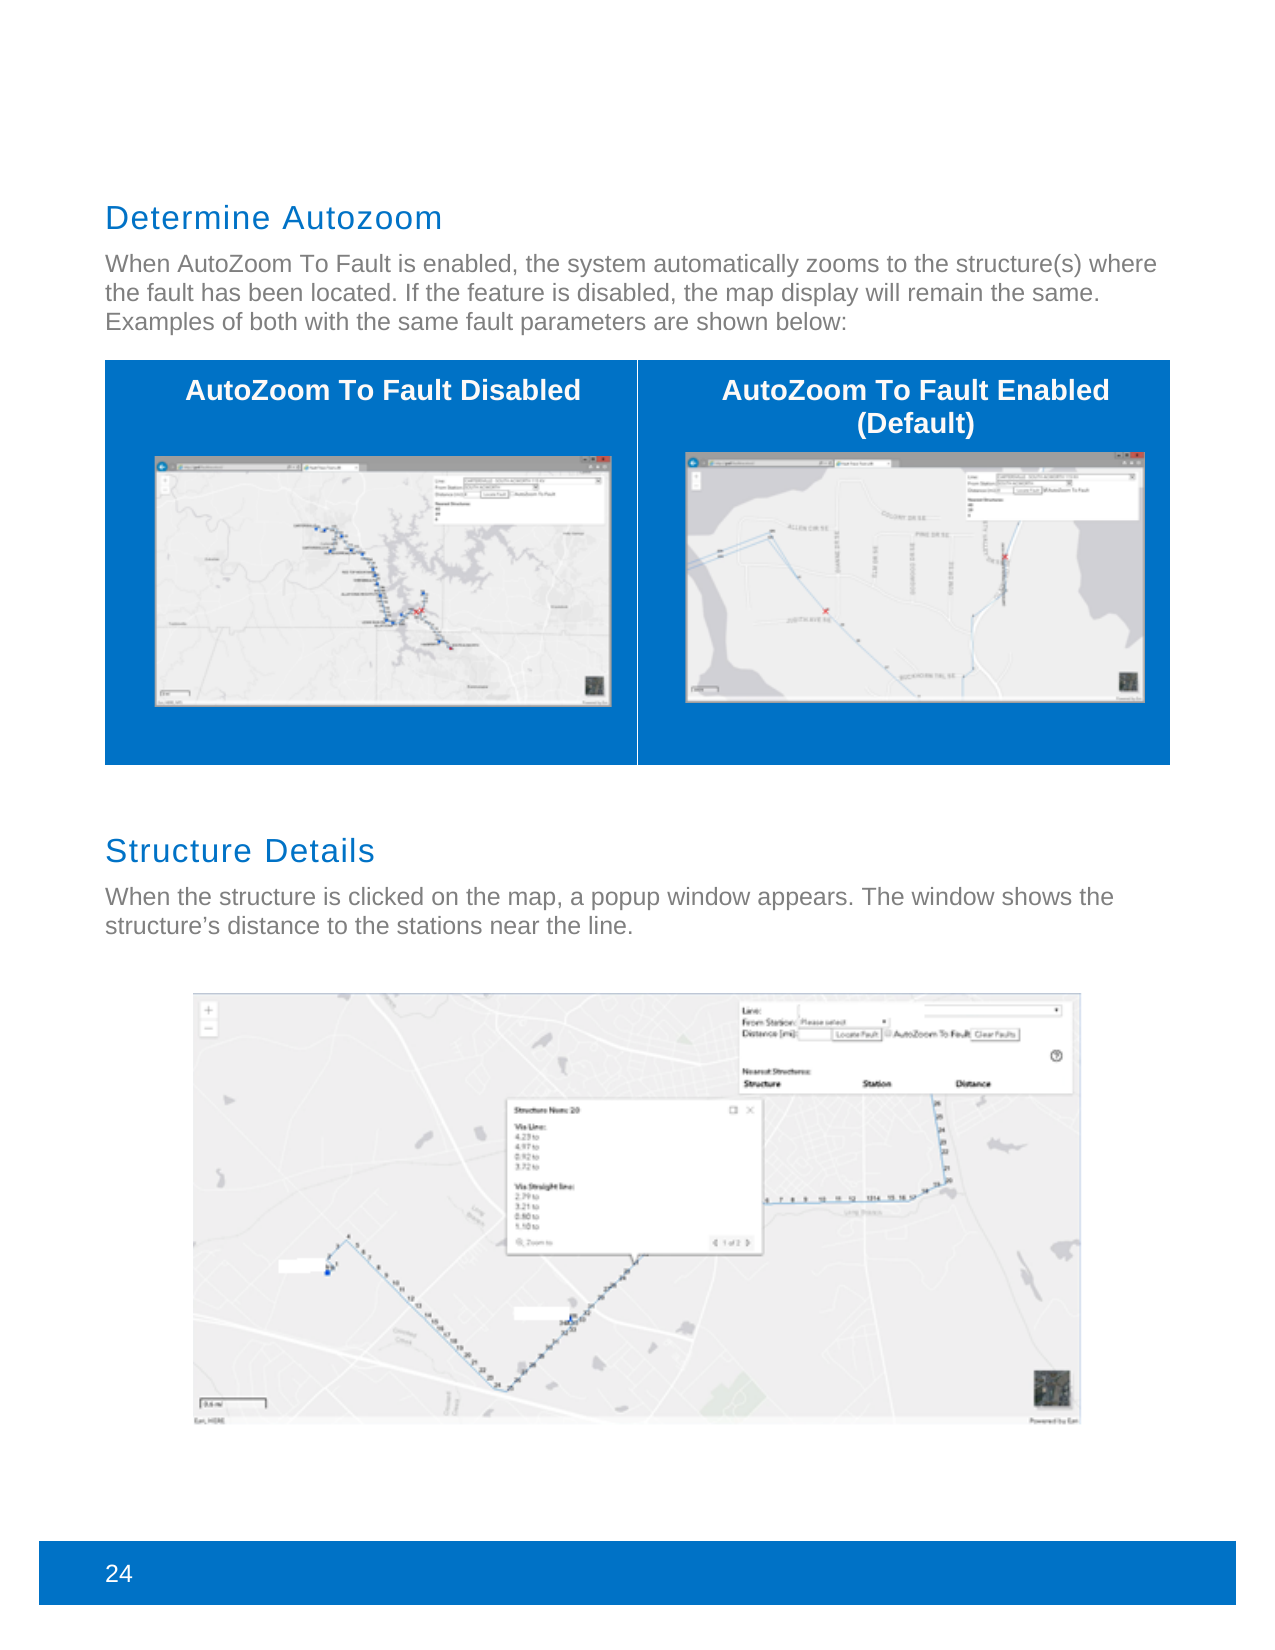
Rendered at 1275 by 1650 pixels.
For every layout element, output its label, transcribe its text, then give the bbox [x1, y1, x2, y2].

subtitle Structure Details [105, 831, 1170, 869]
table_header AutoZoom To Fault Disabled [105, 360, 637, 765]
picture [685, 452, 1145, 703]
subtitle Determine Autozoom [105, 198, 1170, 236]
text When the structure is clicked on the map, a popup window appears. The window shows the structure’s distance to the stations near the line. [105, 882, 1170, 939]
table_header AutoZoom To Fault Enabled (Default) [638, 360, 1170, 765]
text When AutoZoom To Fault is enabled, the system automatically zooms to the structure(s) where the fault has been located. If the feature is disabled, the map display will remain the same. Examples of both with the same fault parameters are shown below: [105, 249, 1170, 335]
picture [154, 456, 612, 707]
picture [193, 993, 1082, 1428]
